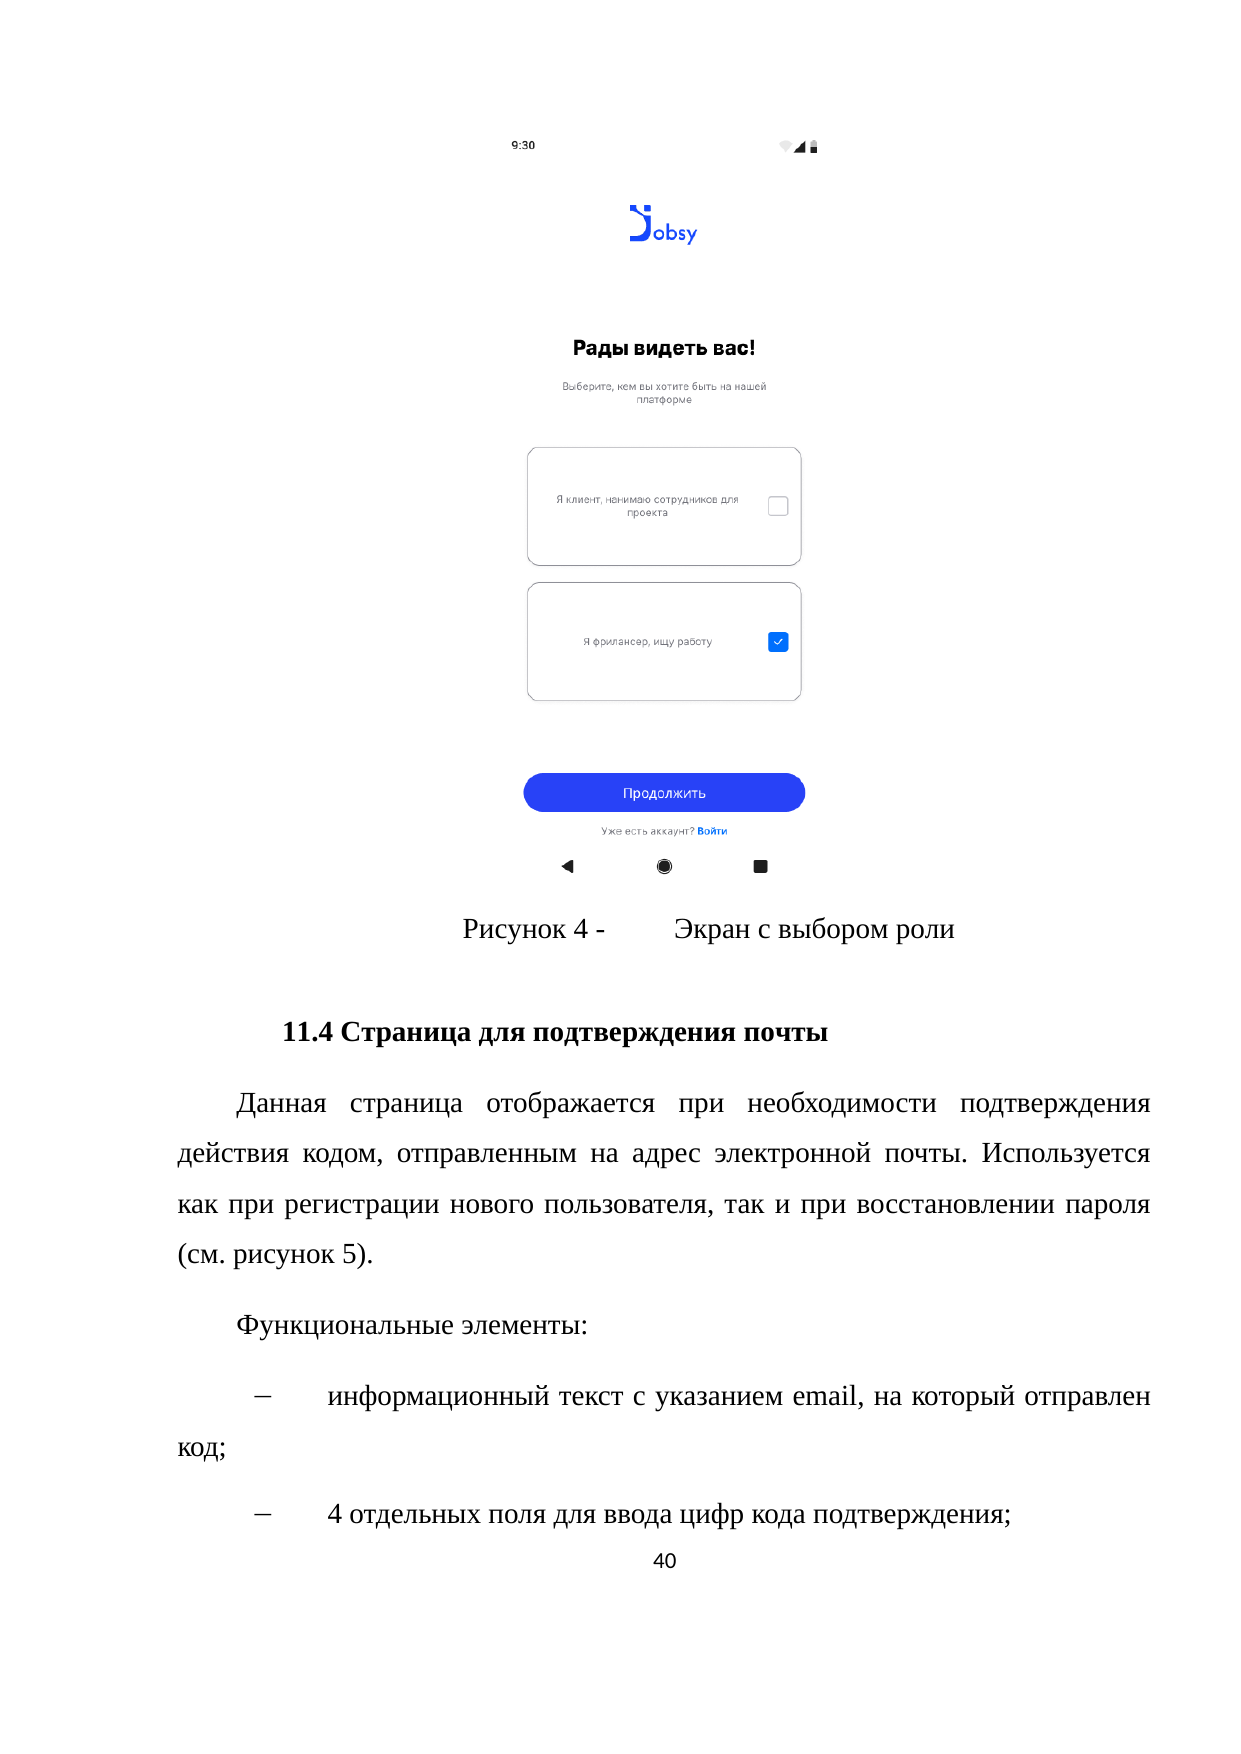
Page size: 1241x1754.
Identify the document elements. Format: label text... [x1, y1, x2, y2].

text 4 отдельных поля для ввода цифр кода подтверждения; [177, 1496, 1152, 1529]
text Страница для подтверждения почты [282, 1014, 1152, 1048]
text Функциональные элементы: [177, 1307, 1152, 1341]
text информационный текст с указанием email, на который отправлен код; [177, 1378, 1152, 1462]
text Данная страница отображается при необходимости подтверждения действия кодом, отправленным на адрес электронной почты. Используется как при регистрации нового пользователя, так и при восстановлении пароля (см. рисунок 5). [177, 1085, 1152, 1270]
text Экран с выбором роли [266, 911, 1152, 944]
picture [492, 118, 837, 886]
